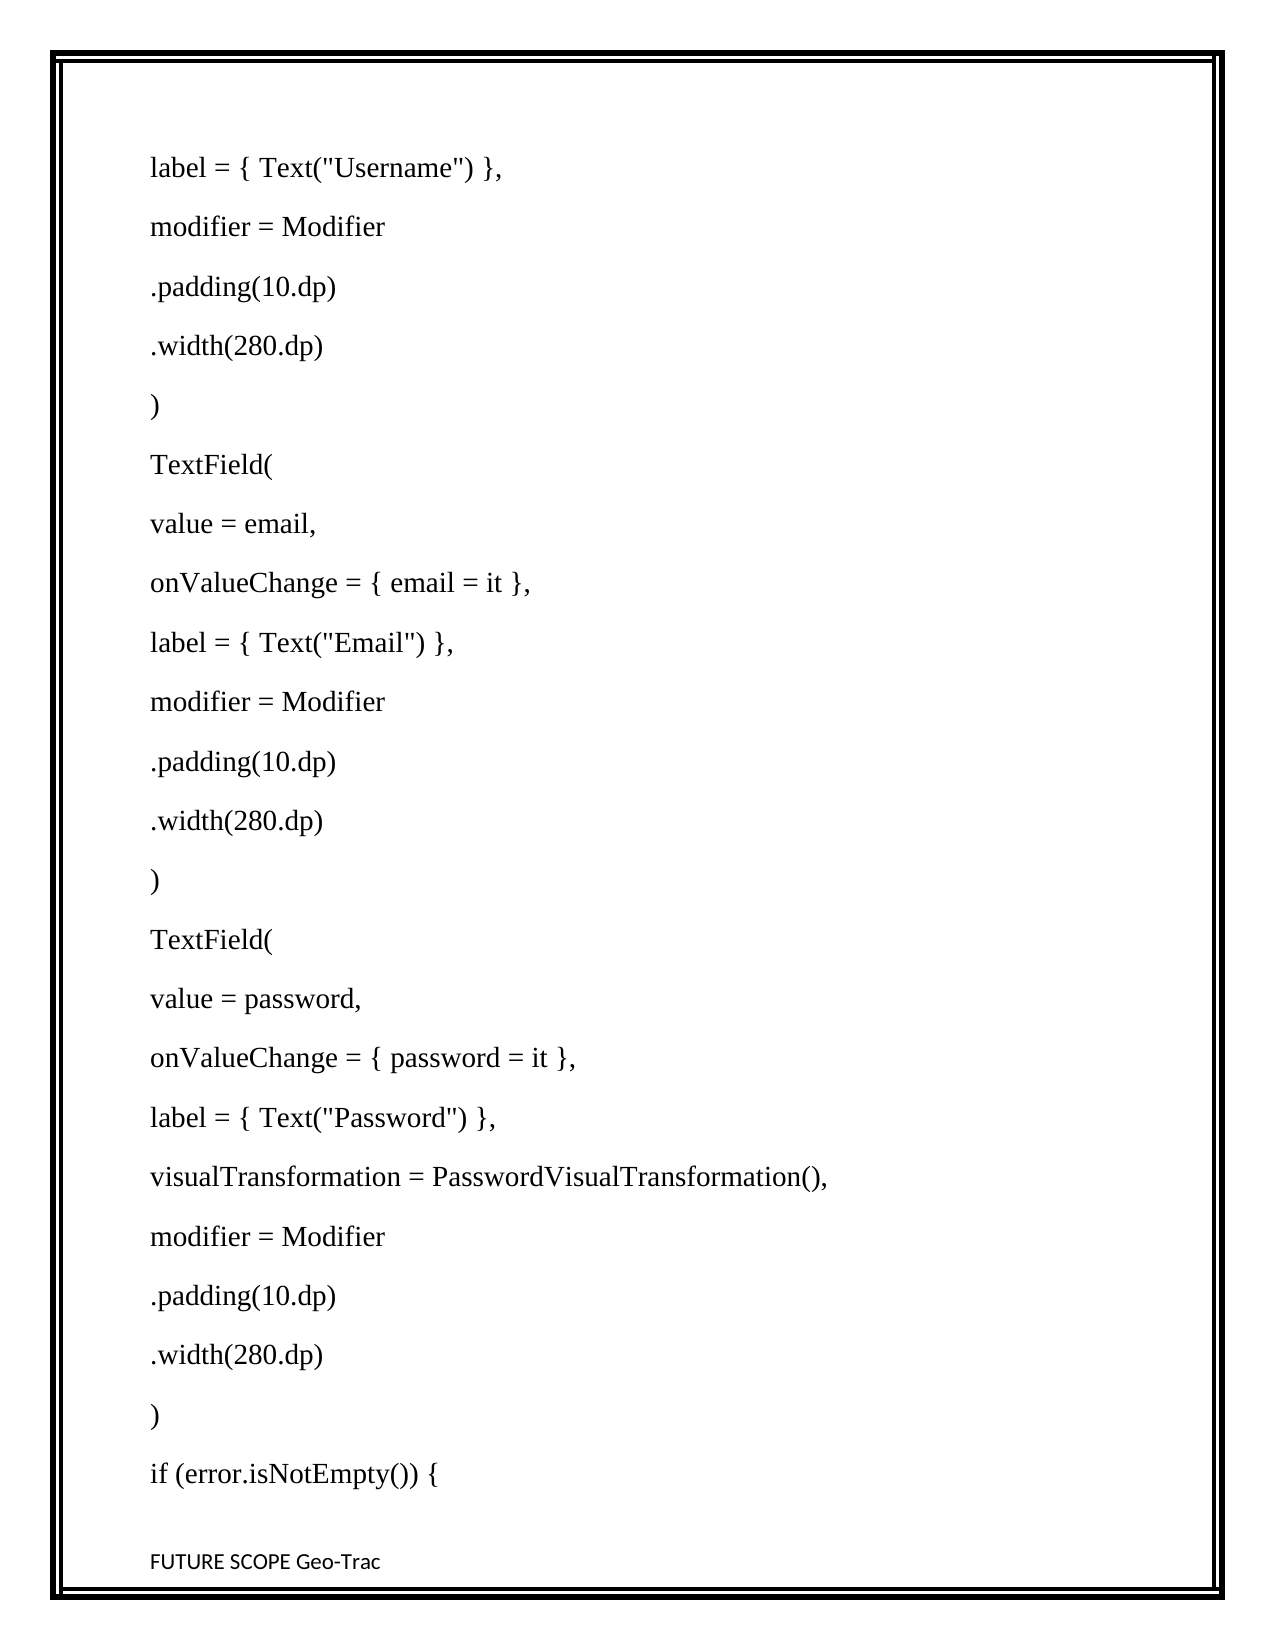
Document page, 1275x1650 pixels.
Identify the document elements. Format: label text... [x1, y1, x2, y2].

text .width(280.dp) [150, 803, 1125, 837]
text TextField( [150, 447, 1125, 480]
text label = { Text("Email") }, [150, 625, 1125, 658]
text ) [150, 1397, 1125, 1430]
text .width(280.dp) [150, 1337, 1125, 1371]
text visualTransformation = PasswordVisualTransformation(), [150, 1159, 1125, 1193]
text .padding(10.dp) [150, 269, 1125, 302]
text label = { Text("Password") }, [150, 1100, 1125, 1133]
text ) [150, 862, 1125, 896]
text .width(280.dp) [150, 328, 1125, 362]
text ) [150, 387, 1125, 421]
text onValueChange = { password = it }, [150, 1041, 1125, 1074]
text modifier = Modifier [150, 684, 1125, 718]
text .padding(10.dp) [150, 1278, 1125, 1312]
text TextField( [150, 922, 1125, 955]
text .padding(10.dp) [150, 744, 1125, 777]
text onValueChange = { email = it }, [150, 566, 1125, 599]
text modifier = Modifier [150, 209, 1125, 243]
text label = { Text("Username") }, [150, 150, 1125, 183]
text value = email, [150, 506, 1125, 540]
text modifier = Modifier [150, 1219, 1125, 1252]
text if (error.isNotEmpty()) { [150, 1456, 1125, 1490]
text value = password, [150, 981, 1125, 1015]
